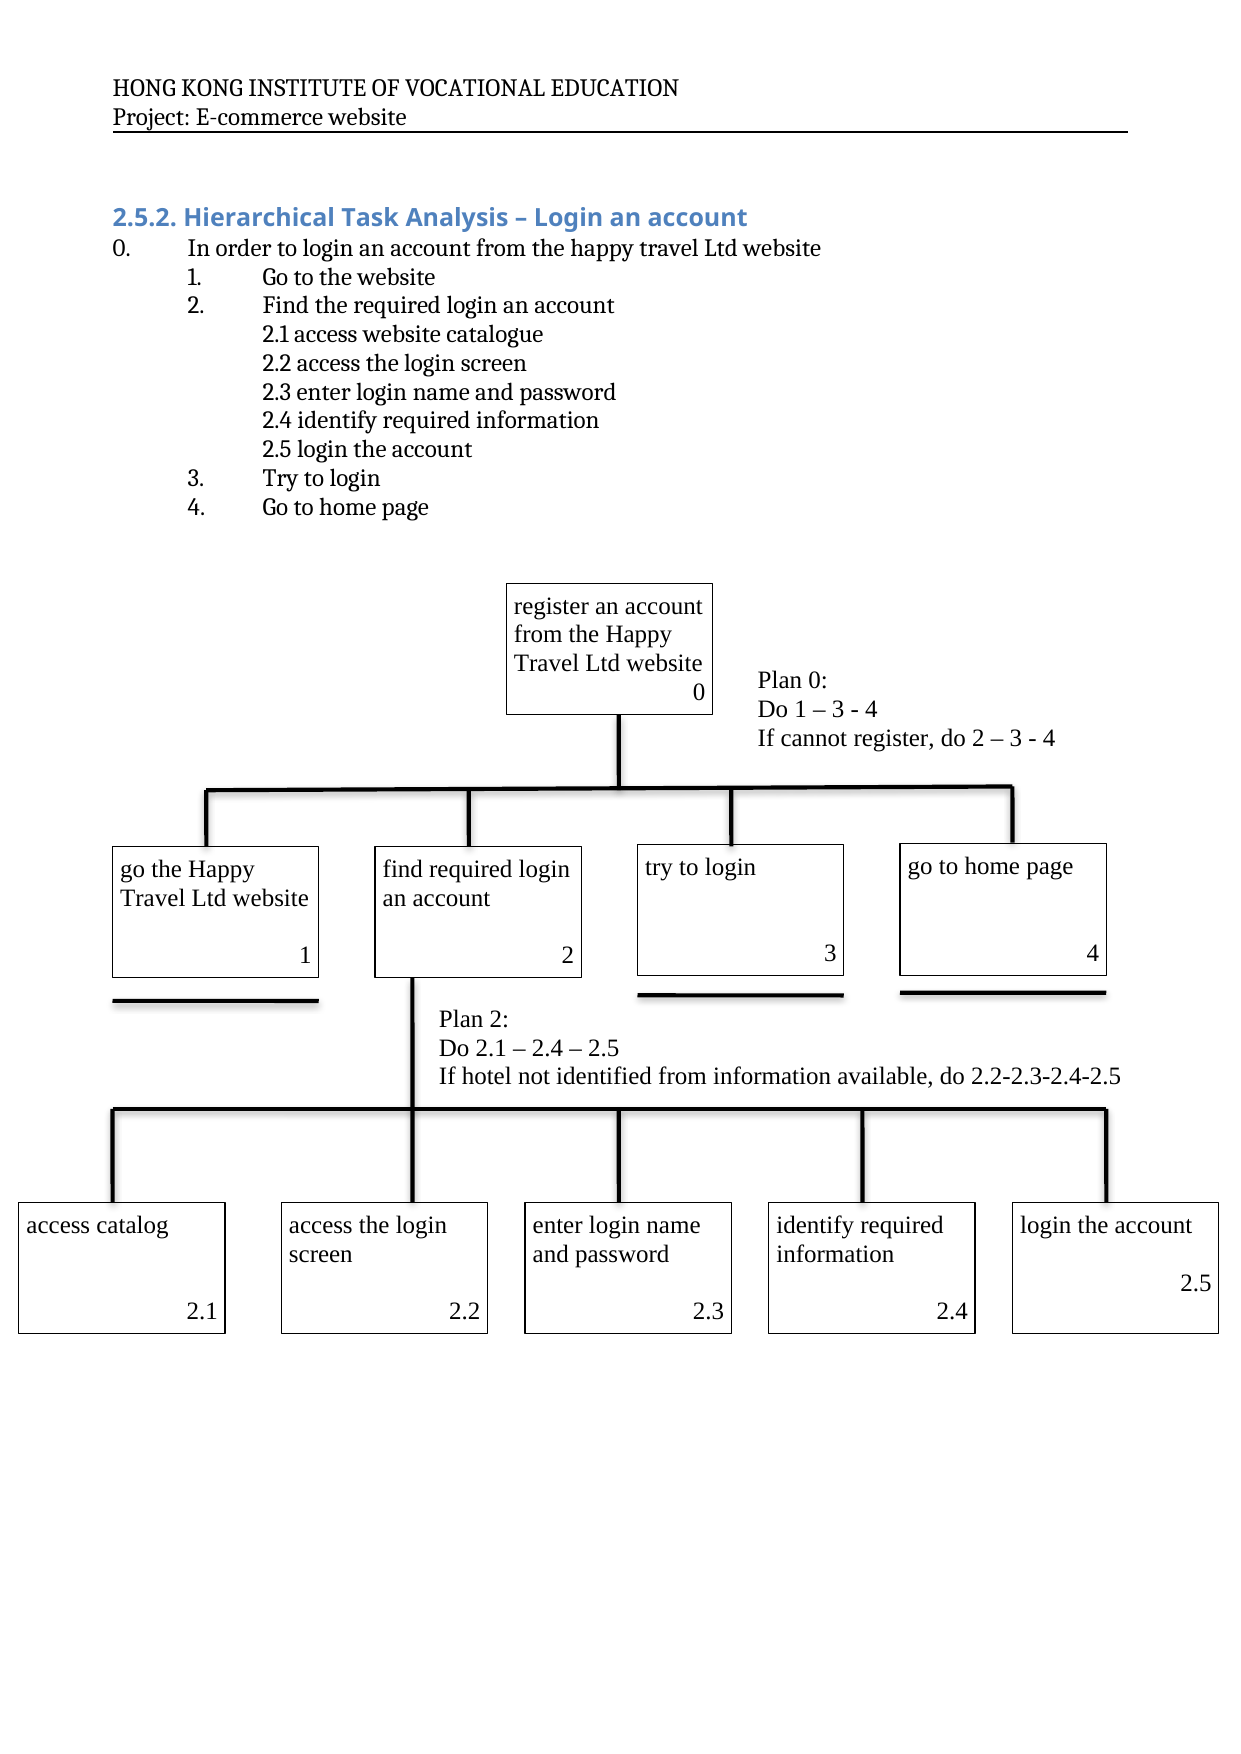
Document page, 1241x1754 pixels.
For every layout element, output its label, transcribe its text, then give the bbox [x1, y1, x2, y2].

text 2.2 access the login screen [112, 349, 1128, 377]
text 0. In order to login an account from the happy travel Ltd website [112, 234, 1128, 262]
text 2.1 access website catalogue [112, 320, 1128, 349]
text 3. Try to login [112, 464, 1128, 492]
text 4. Go to home page [112, 492, 1128, 521]
text 2. Find the required login an account [112, 291, 1128, 320]
text 2.3 enter login name and password [112, 377, 1128, 406]
text 2.5 login the account [112, 435, 1128, 464]
subtitle 2.5.2. Hierarchical Task Analysis – Login an account [112, 199, 1128, 234]
text 1. Go to the website [112, 262, 1128, 291]
text 2.4 identify required information [112, 406, 1128, 435]
